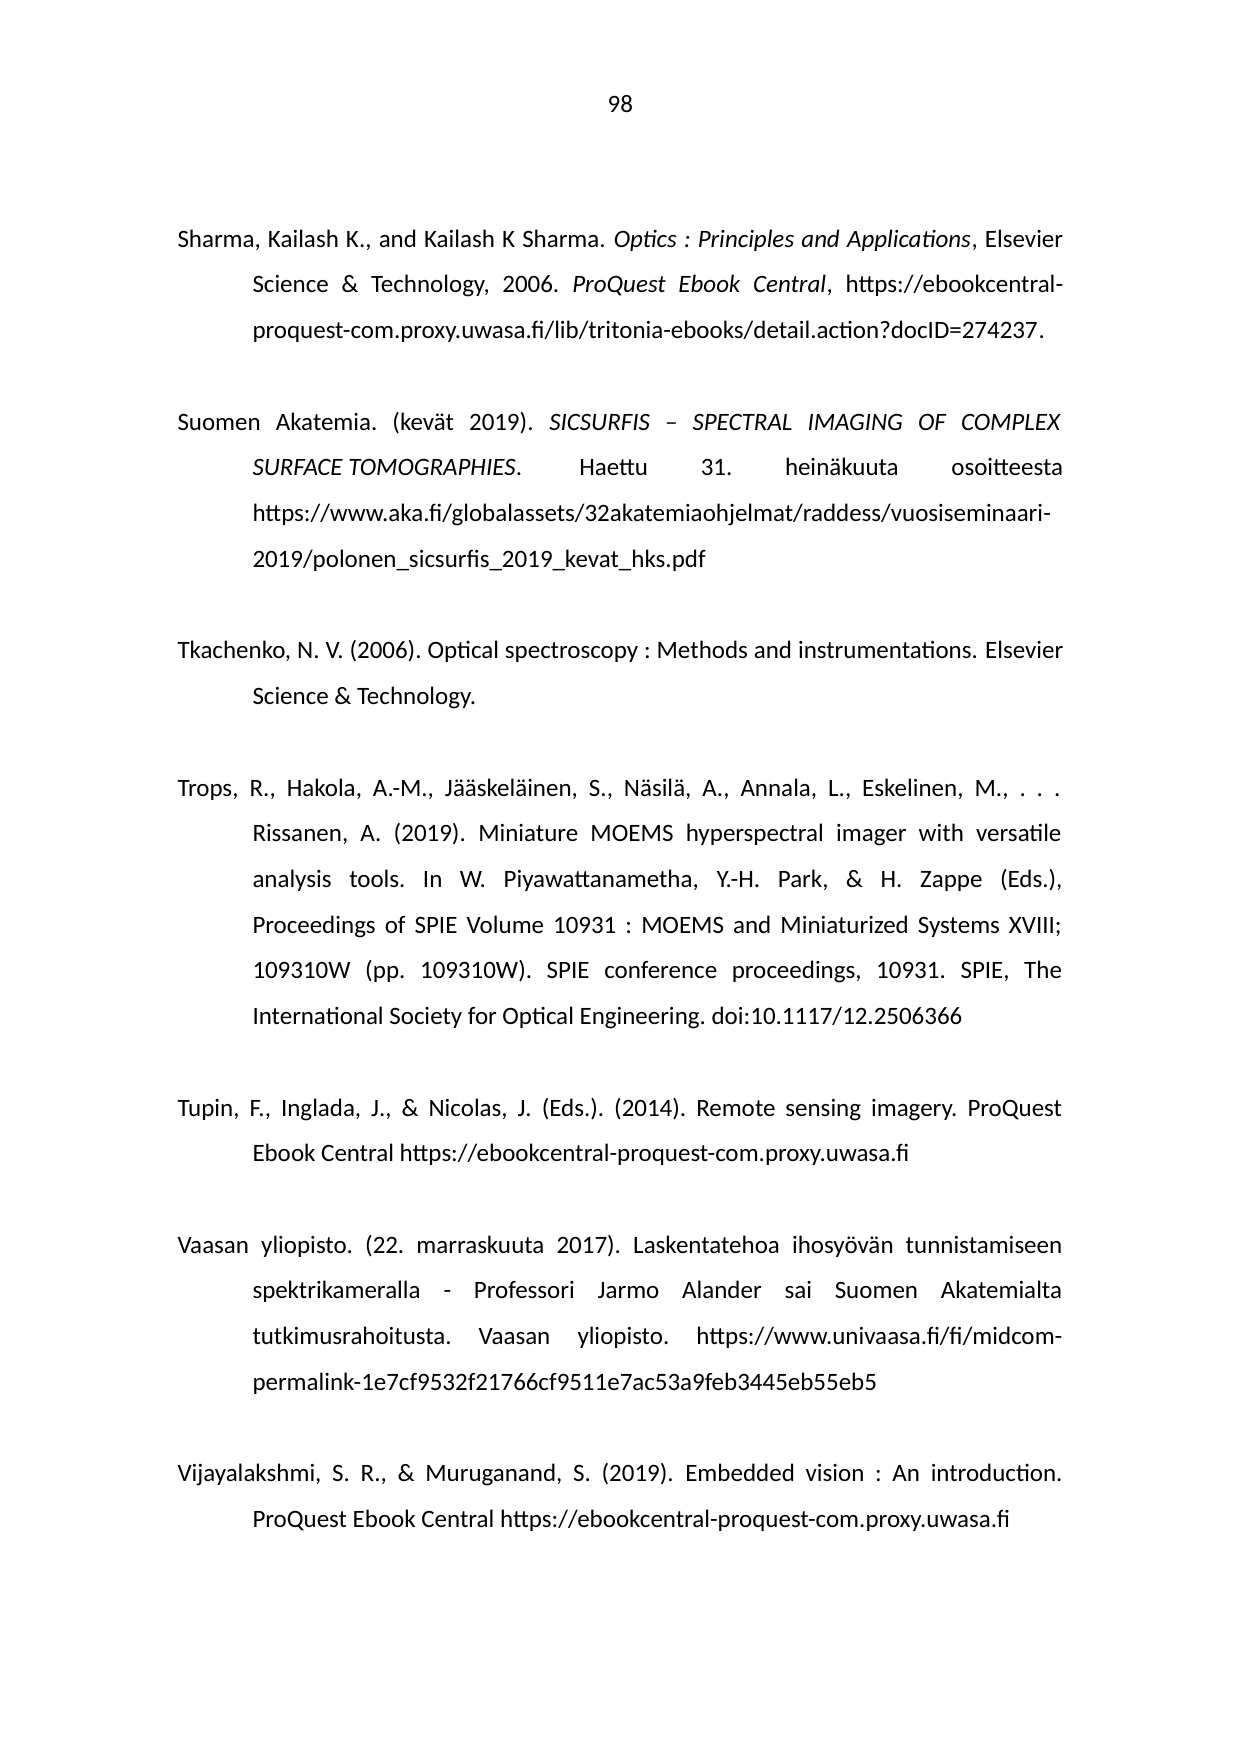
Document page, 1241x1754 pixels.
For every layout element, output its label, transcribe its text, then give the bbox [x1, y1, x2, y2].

text Tkachenko, N. V. (2006). Optical spectroscopy : Methods and instrumentations. Elsevier Science & Technology. [177, 634, 1063, 711]
text Suomen Akatemia. (kevät 2019). SICSURFIS – SPECTRAL IMAGING OF COMPLEX SURFACE TOMOGRAPHIES. Haettu 31. heinäkuuta osoitteesta https://www.aka.fi/globalassets/32akatemiaohjelmat/raddess/vuosiseminaari-2019/polonen_sicsurfis_2019_kevat_hks.pdf [177, 406, 1063, 573]
text Sharma, Kailash K., and Kailash K Sharma. Optics : Principles and Applications, Elsevier Science & Technology, 2006. ProQuest Ebook Central, https://ebookcentral-proquest-com.proxy.uwasa.fi/lib/tritonia-ebooks/detail.action?docID=274237. [177, 223, 1063, 345]
text Vijayalakshmi, S. R., & Muruganand, S. (2019). Embedded vision : An introduction. ProQuest Ebook Central https://ebookcentral-proquest-com.proxy.uwasa.fi [177, 1458, 1063, 1534]
text Trops, R., Hakola, A.-M., Jääskeläinen, S., Näsilä, A., Annala, L., Eskelinen, M., . . . Rissanen, A. (2019). Miniature MOEMS hyperspectral imager with versatile analysis tools. In W. Piyawattanametha, Y.-H. Park, & H. Zappe (Eds.), Proceedings of SPIE Volume 10931 : MOEMS and Miniaturized Systems XVIII; 109310W (pp. 109310W). SPIE conference proceedings, 10931. SPIE, The International Society for Optical Engineering. doi:10.1117/12.2506366 [177, 772, 1063, 1031]
text Vaasan yliopisto. (22. marraskuuta 2017). Laskentatehoa ihosyövän tunnistamiseen spektrikameralla - Professori Jarmo Alander sai Suomen Akatemialta tutkimusrahoitusta. Vaasan yliopisto. https://www.univaasa.fi/fi/midcom-permalink-1e7cf9532f21766cf9511e7ac53a9feb3445eb55eb5 [177, 1229, 1063, 1397]
text Tupin, F., Inglada, J., & Nicolas, J. (Eds.). (2014). Remote sensing imagery. ProQuest Ebook Central https://ebookcentral-proquest-com.proxy.uwasa.fi [177, 1092, 1063, 1168]
